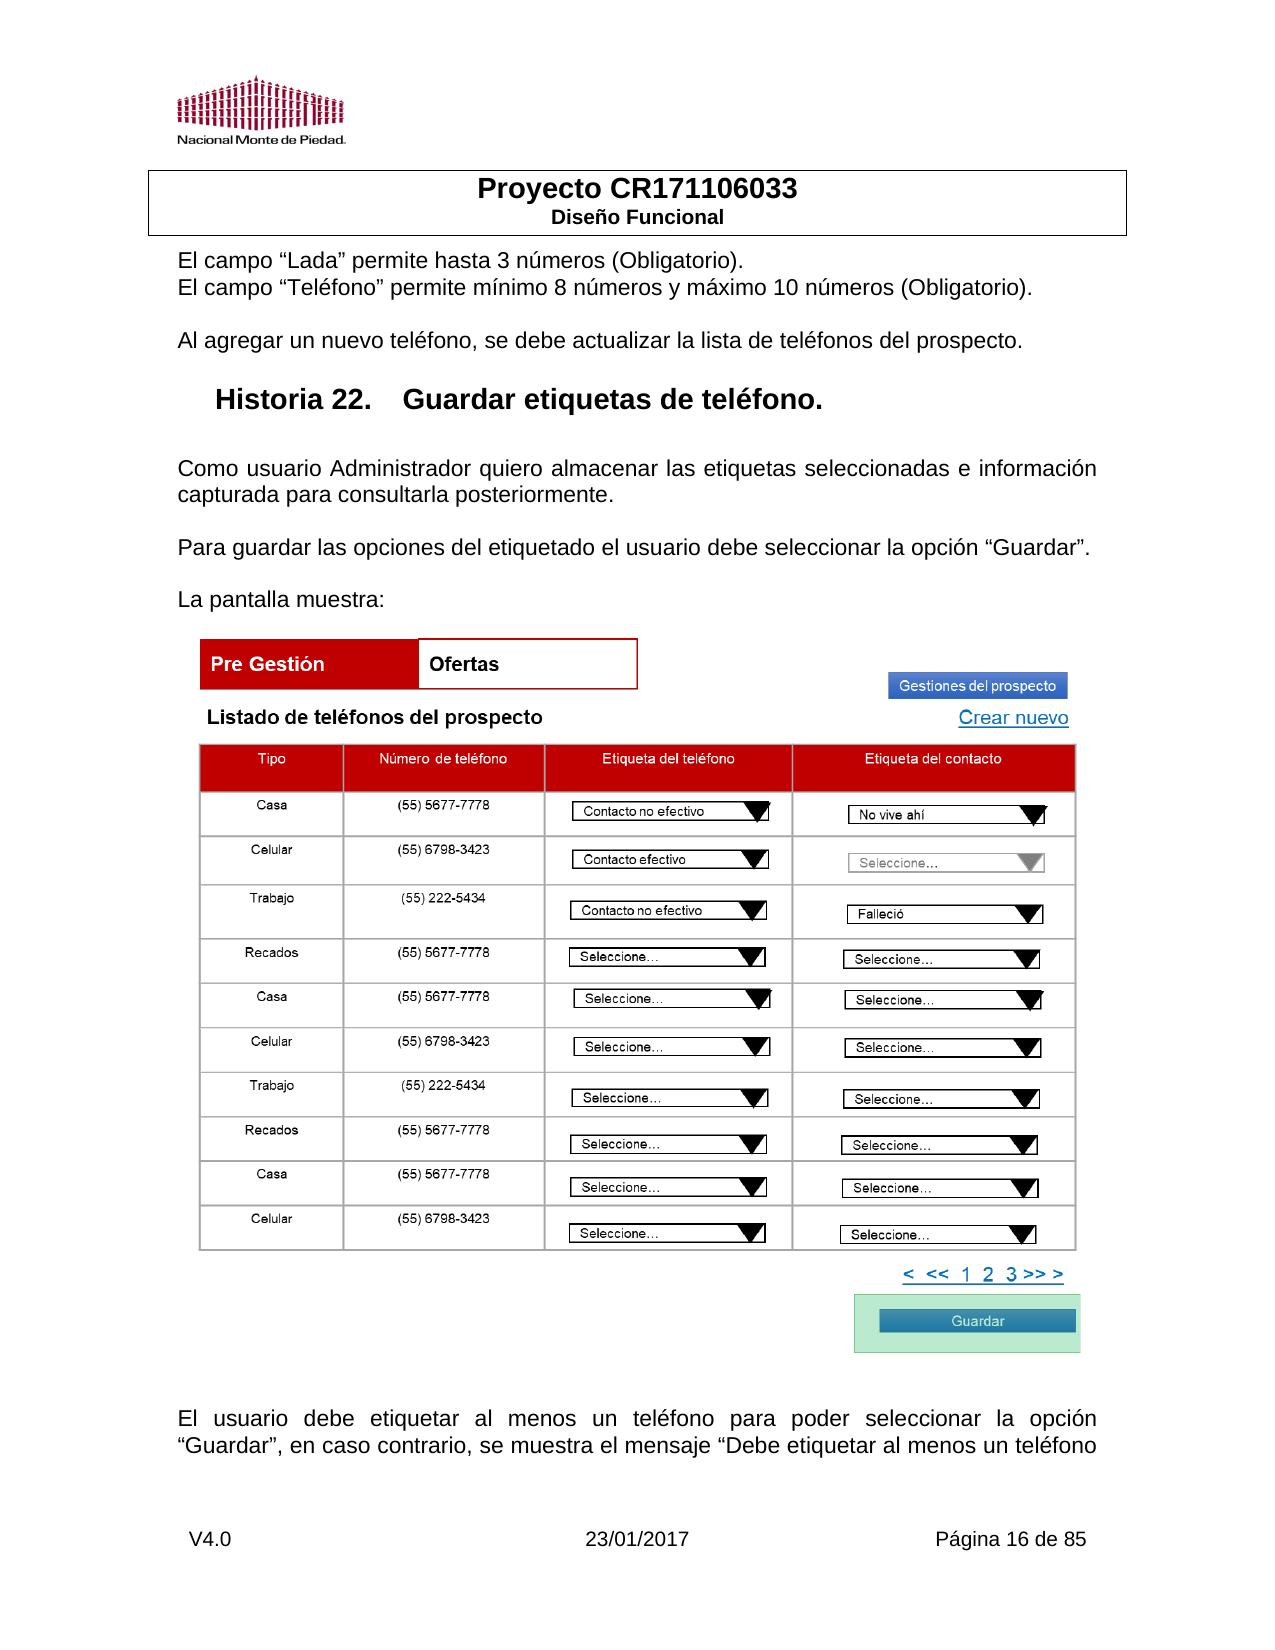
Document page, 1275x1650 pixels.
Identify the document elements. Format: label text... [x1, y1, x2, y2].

text La pantalla muestra: [177, 586, 1098, 613]
text El campo “Teléfono” permite mínimo 8 números y máximo 10 números (Obligatorio). [177, 274, 1098, 300]
text El campo “Lada” permite hasta 3 números (Obligatorio). [177, 247, 1098, 274]
picture [177, 75, 346, 144]
text Para guardar las opciones del etiquetado el usuario debe seleccionar la opción “Guardar”. [177, 533, 1098, 560]
text Como usuario Administrador quiero almacenar las etiquetas seleccionadas e información capturada para consultarla posteriormente. [177, 454, 1098, 507]
text Guardar etiquetas de teléfono. [215, 382, 1098, 416]
picture [194, 638, 1081, 1353]
text Al agregar un nuevo teléfono, se debe actualizar la lista de teléfonos del prospecto. [177, 327, 1098, 353]
